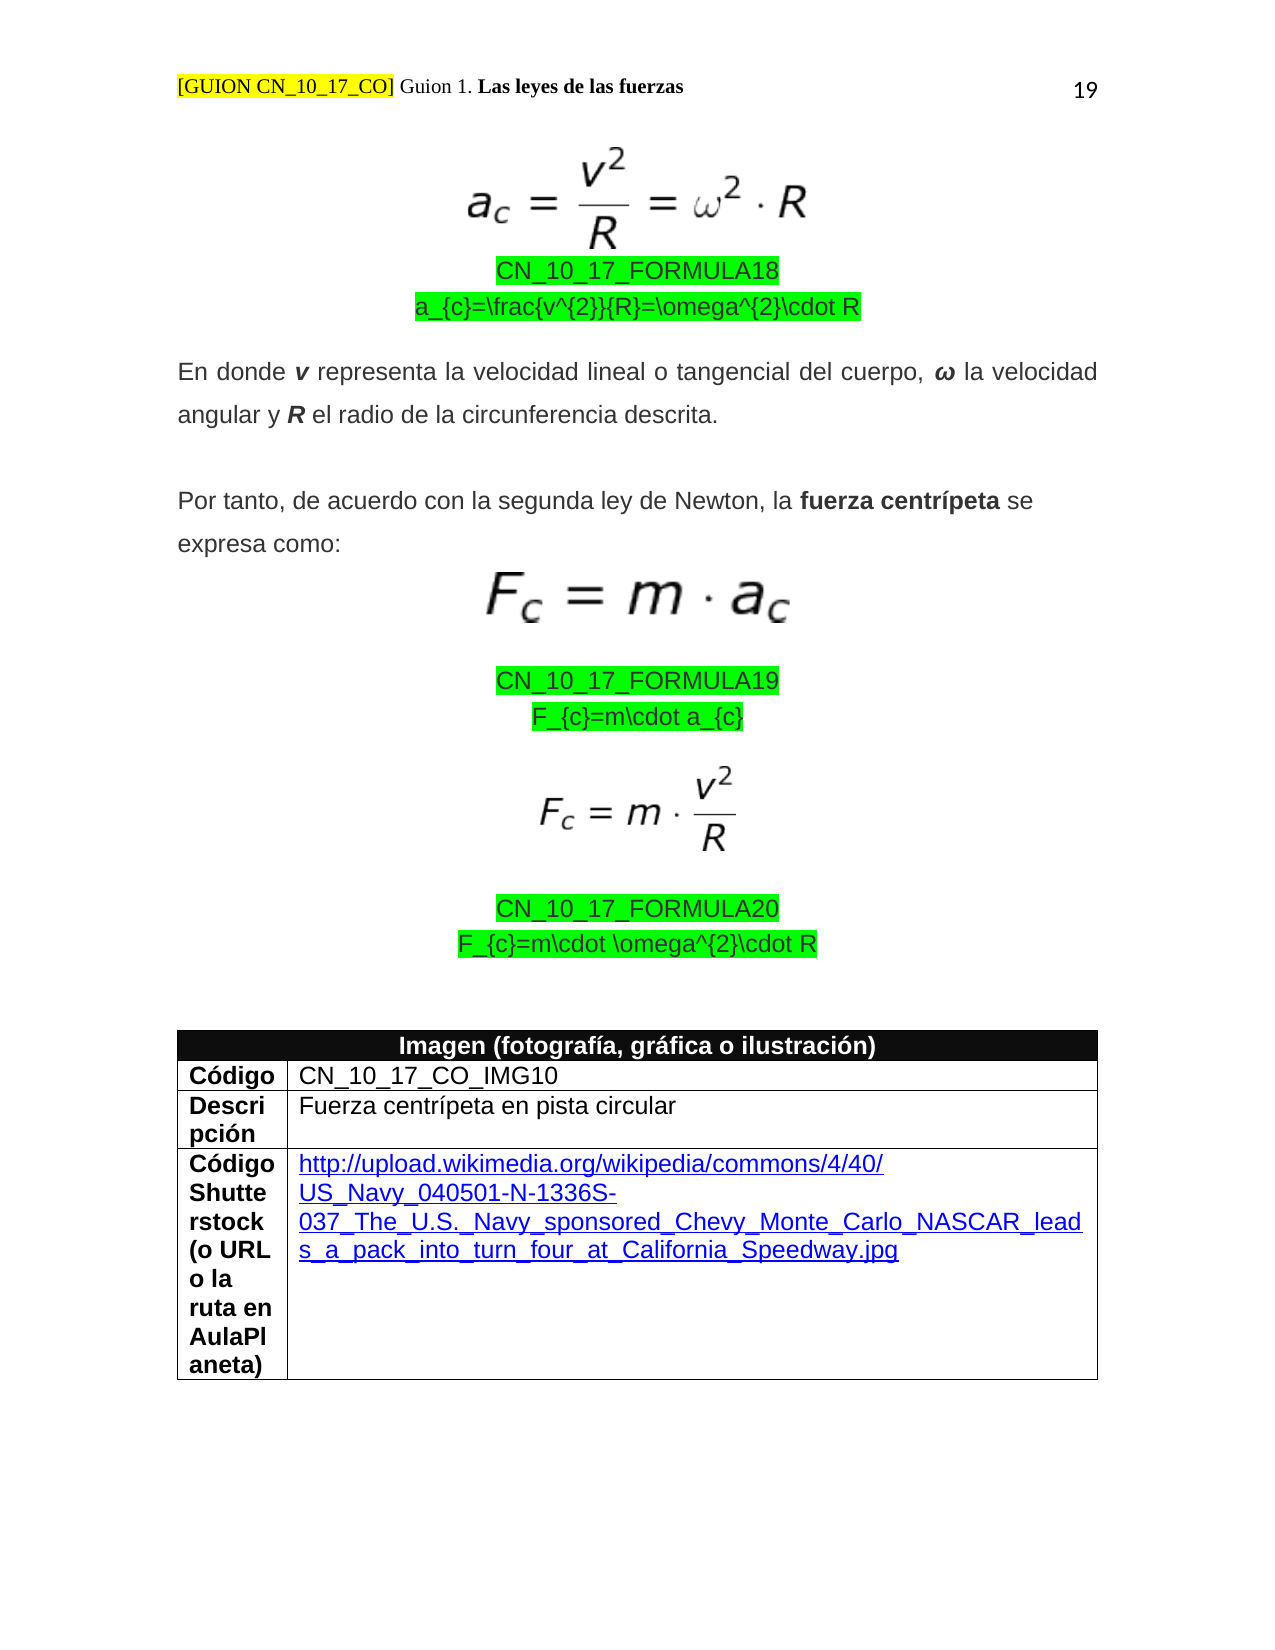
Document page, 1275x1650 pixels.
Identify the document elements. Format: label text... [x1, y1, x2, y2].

table_cell Descripción [178, 1091, 287, 1148]
text CN_10_17_FORMULA19 [177, 659, 1098, 695]
table_header Imagen (fotografía, gráfica o ilustración) [178, 1031, 1097, 1060]
text F_{c}=m\cdot a_{c} [177, 695, 1098, 731]
table_cell Código [178, 1061, 287, 1090]
text CN_10_17_FORMULA18 [177, 249, 1098, 285]
table_cell Fuerza centrípeta en pista circular [288, 1091, 1097, 1148]
picture [467, 147, 808, 249]
text CN_10_17_FORMULA20 [177, 886, 1098, 922]
table_cell CN_10_17_CO_IMG10 [288, 1061, 1097, 1090]
text a_{c}=\frac{v^{2}}{R}=\omega^{2}\cdot R [177, 285, 1098, 321]
text Por tanto, de acuerdo con la segunda ley de Newton, la fuerza centrípeta se expresa como: [177, 486, 1098, 558]
picture [539, 766, 736, 851]
text F_{c}=m\cdot \omega^{2}\cdot R [177, 922, 1098, 958]
text En donde v representa la velocidad lineal o tangencial del cuerpo, ω la velocidad angular y R el radio de la circunferencia descrita. [177, 357, 1098, 428]
picture [485, 572, 790, 623]
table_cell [178, 1149, 287, 1379]
